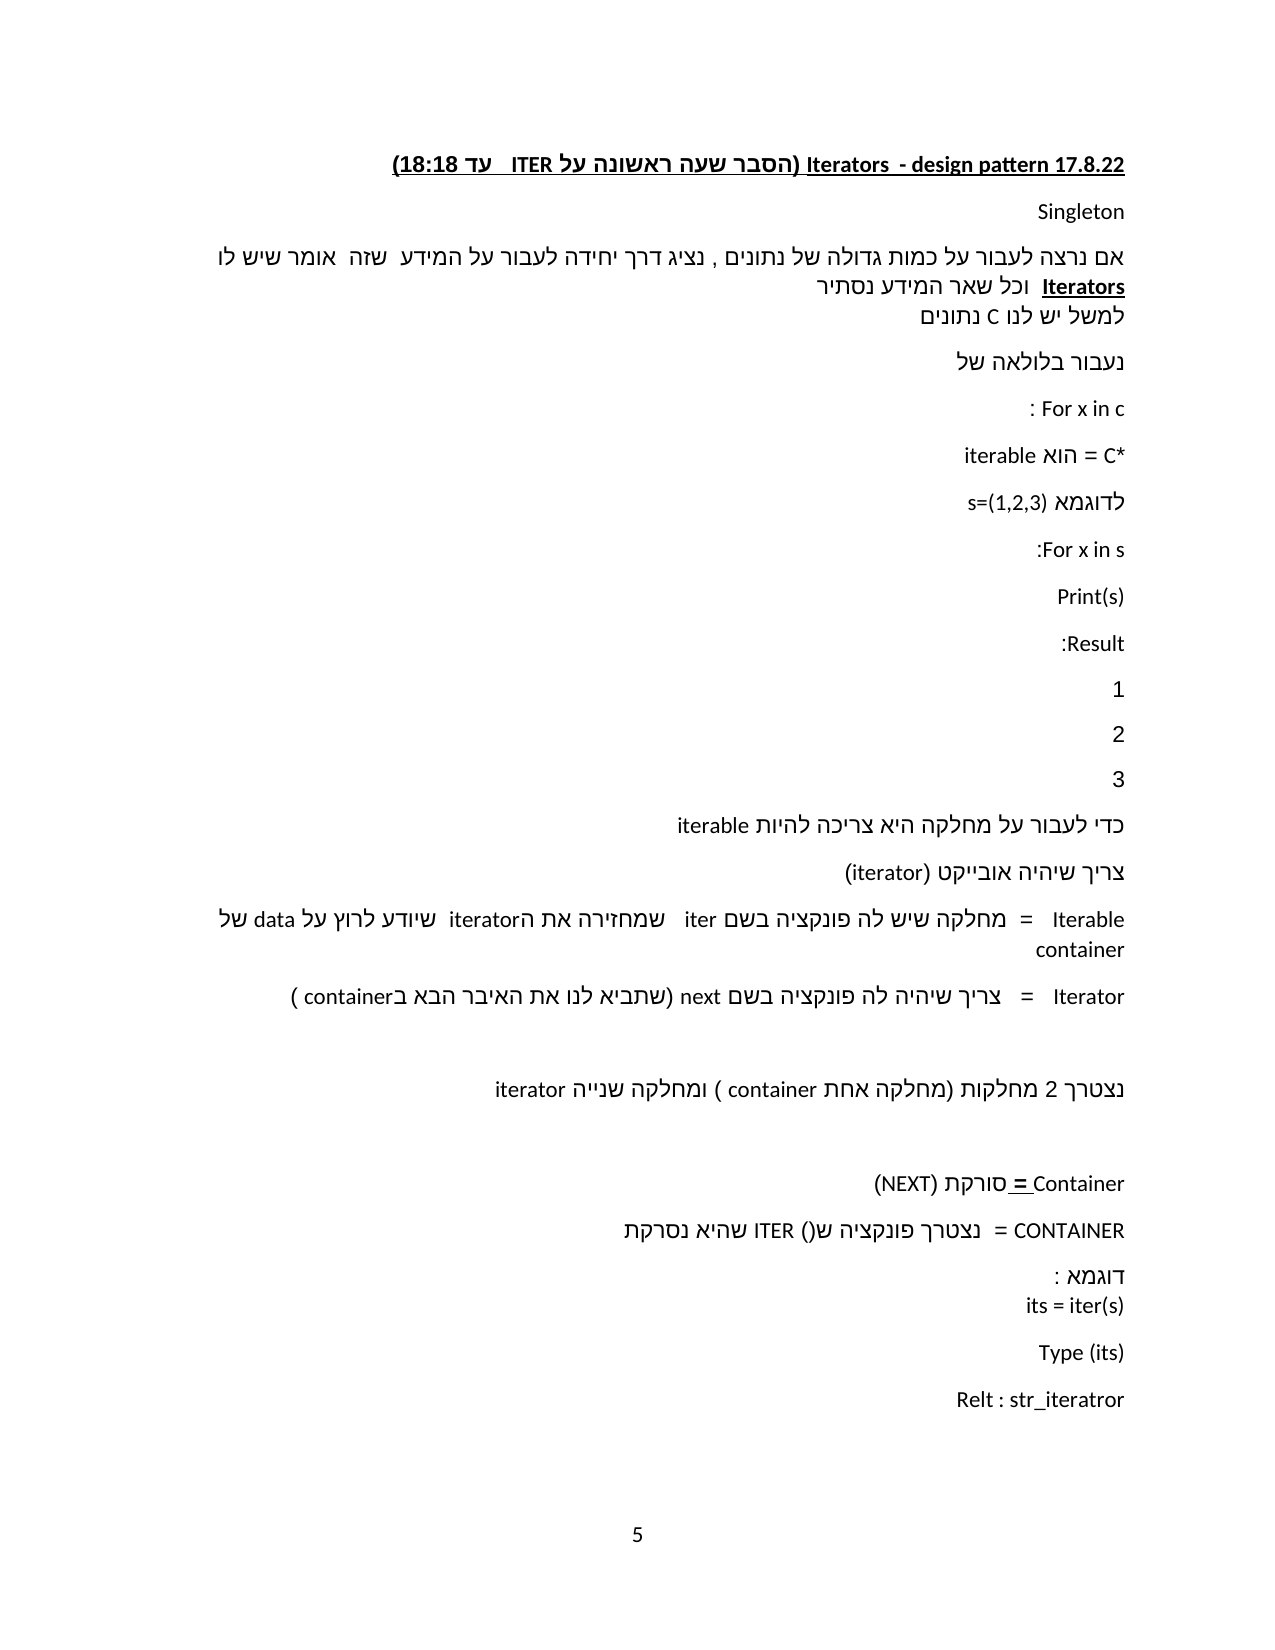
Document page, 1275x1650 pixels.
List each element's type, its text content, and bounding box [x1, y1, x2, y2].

text 3 [150, 766, 1125, 792]
text נעבור בלולאה של [150, 349, 1125, 376]
text Iterator = צריך שיהיה לה פונקציה בשם next (שתביא לנו את האיבר הבא בcontainer ) [150, 982, 1125, 1010]
text Result: [150, 629, 1125, 657]
text 2 [150, 721, 1125, 747]
text דוגמא : its = iter(s) [150, 1263, 1125, 1319]
text Iterators - design pattern 17.8.22 (הסבר שעה ראשונה על ITER עד 18:18) [150, 150, 1125, 178]
text Iterable = מחלקה שיש לה פונקציה בשם iter שמחזירה את הiterator שיודע לרוץ על data של container [150, 905, 1125, 963]
text Print(s) [150, 582, 1125, 610]
text צריך שיהיה אובייקט (iterator) [150, 858, 1125, 886]
text Type (its) [150, 1338, 1125, 1366]
text לדוגמא s=(1,2,3) [150, 488, 1125, 516]
text For x in c : [150, 394, 1125, 422]
text CONTAINER = נצטרך פונקציה ש() ITER שהיא נסרקת [150, 1216, 1125, 1244]
text Container = סורקת (NEXT) [150, 1169, 1125, 1197]
text אם נרצה לעבור על כמות גדולה של נתונים , נציג דרך יחידה לעבור על המידע שזה אומר שיש לו Iterators וכל שאר המידע נסתיר למשל יש לנו C נתונים [150, 244, 1125, 330]
text Singleton [150, 197, 1125, 225]
text *C = הוא iterable [150, 441, 1125, 469]
text 1 [150, 676, 1125, 702]
text For x in s: [150, 535, 1125, 563]
text Relt : str_iteratror [150, 1385, 1125, 1413]
text נצטרך 2 מחלקות (מחלקה אחת container ) ומחלקה שנייה iterator [150, 1076, 1125, 1103]
text כדי לעבור על מחלקה היא צריכה להיות iterable [150, 811, 1125, 839]
